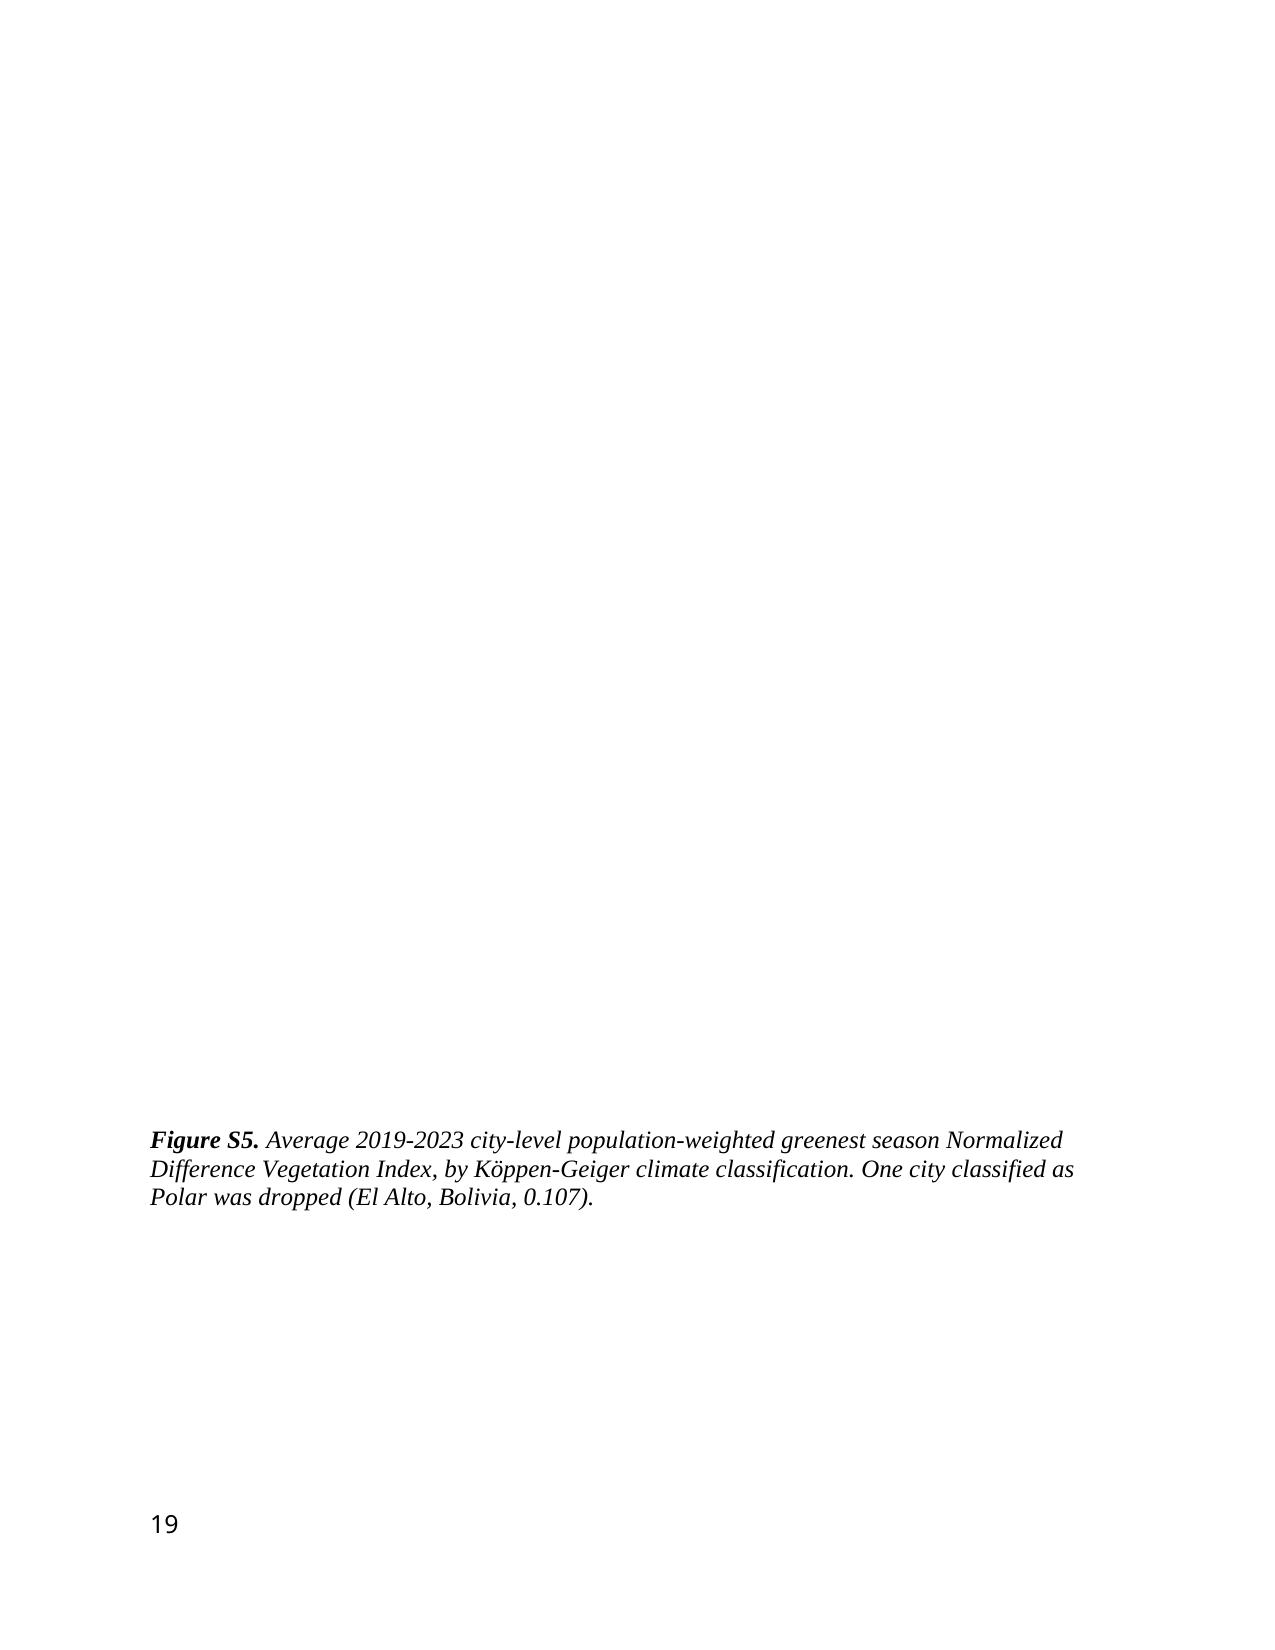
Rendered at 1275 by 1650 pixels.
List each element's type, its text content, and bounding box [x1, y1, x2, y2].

text Figure S5. Average 2019-2023 city-level population-weighted greenest season Normalized Difference Vegetation Index, by Köppen-Geiger climate classification. One city classified as Polar was dropped (El Alto, Bolivia, 0.107). [150, 1125, 1125, 1211]
